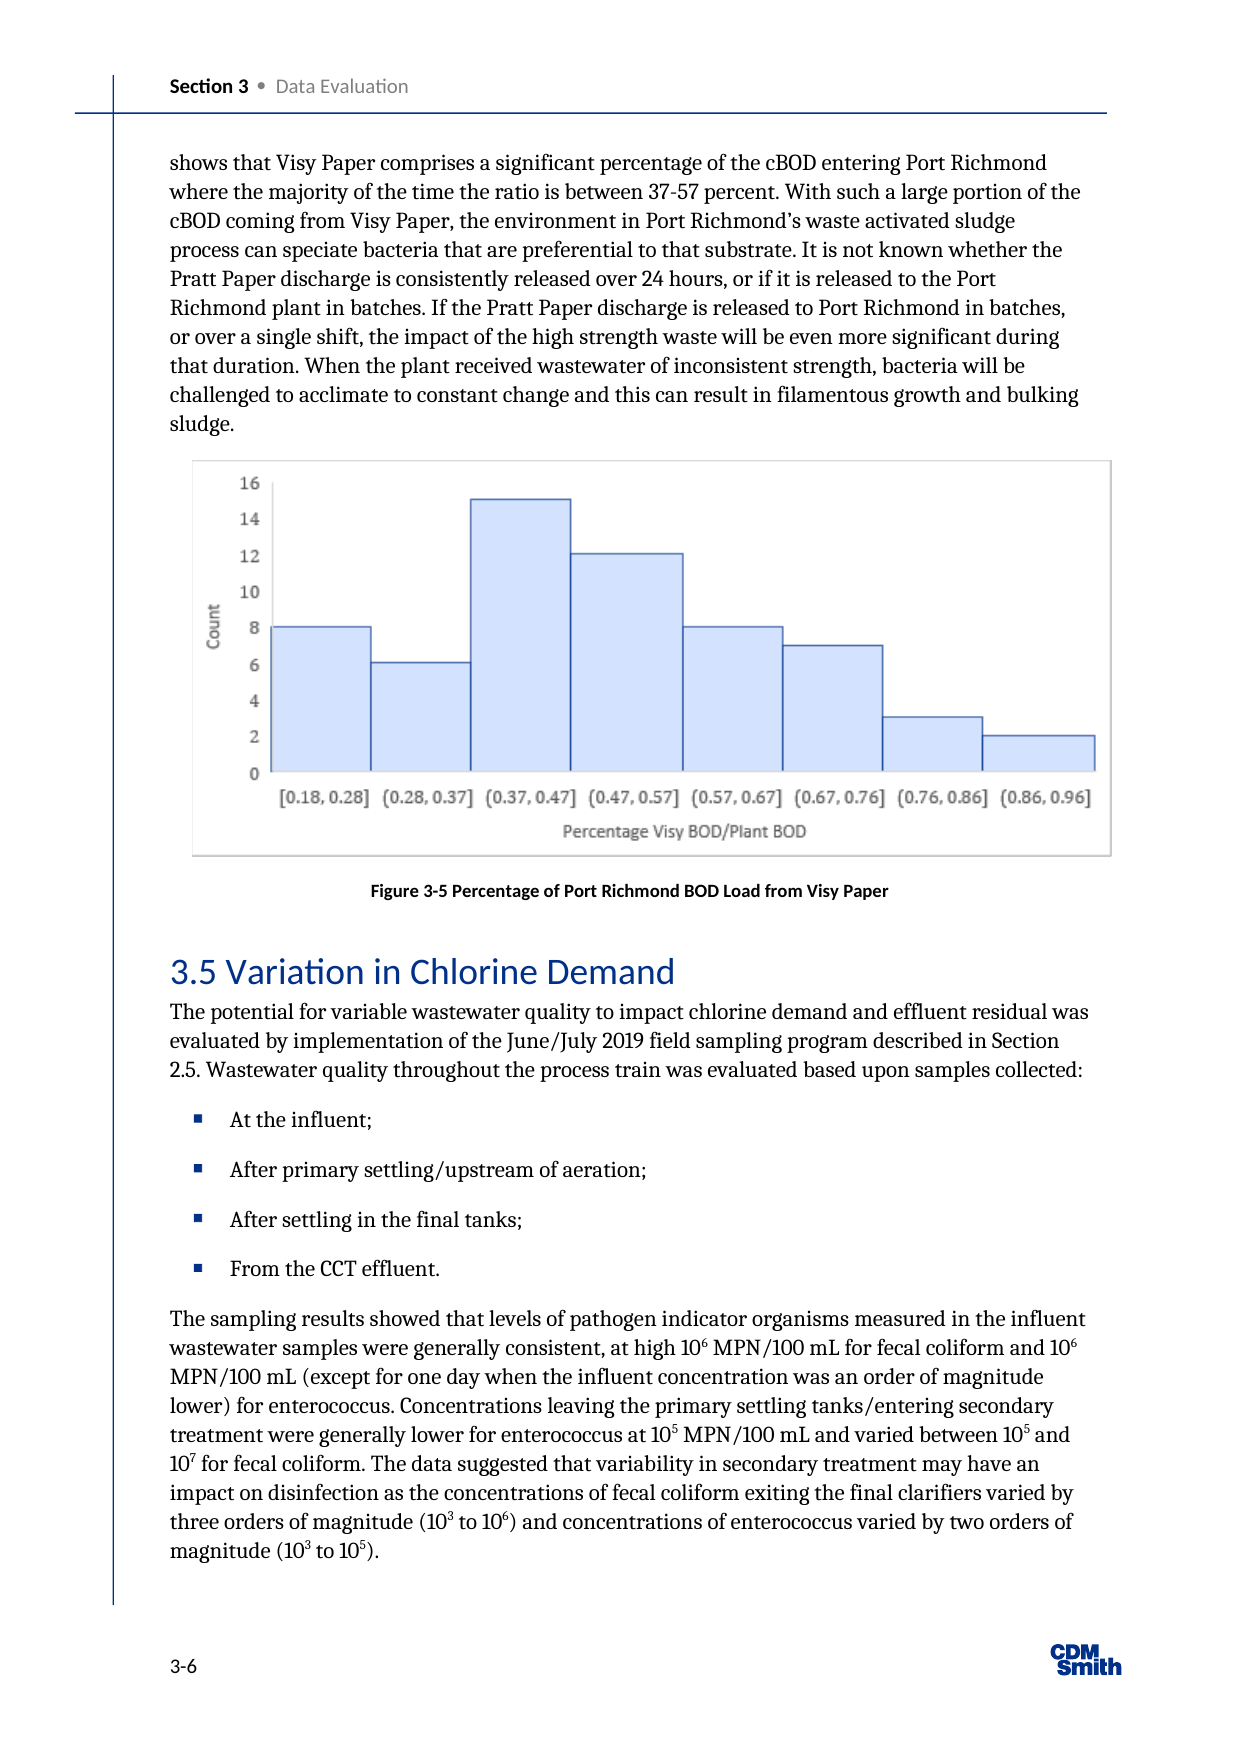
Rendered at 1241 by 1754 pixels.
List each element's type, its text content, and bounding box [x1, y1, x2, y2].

list The sampling results showed that levels of pathogen indicator organisms measured in the influent wastewater samples were generally consistent, at high 106 MPN/100 mL for fecal coliform and 106 MPN/100 mL (except for one day when the influent concentration was an order of magnitude lower) for enterococcus. Concentrations leaving the primary settling tanks/entering secondary treatment were generally lower for enterococcus at 105 MPN/100 mL and varied between 105 and 107 for fecal coliform. The data suggested that variability in secondary treatment may have an impact on disinfection as the concentrations of fecal coliform exiting the final clarifiers varied by three orders of magnitude (103 to 106) and concentrations of enterococcus varied by two orders of magnitude (103 to 105). [169, 1306, 1090, 1564]
text After primary settling/upstream of aeration; [192, 1157, 1090, 1183]
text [169, 150, 1090, 437]
text At the influent; [192, 1107, 1090, 1133]
picture [192, 460, 1113, 858]
text From the CCT effluent. [192, 1256, 1090, 1282]
subtitle 3.5 Variation in Chlorine Demand [169, 952, 1090, 993]
text After settling in the final tanks; [192, 1206, 1090, 1233]
text The potential for variable wastewater quality to impact chlorine demand and effluent residual was evaluated by implementation of the June/July 2019 field sampling program described in Section 2.5. Wastewater quality throughout the process train was evaluated based upon samples collected: [169, 999, 1090, 1083]
text Figure 3-5 Percentage of Port Richmond BOD Load from Visy Paper [169, 881, 1090, 902]
